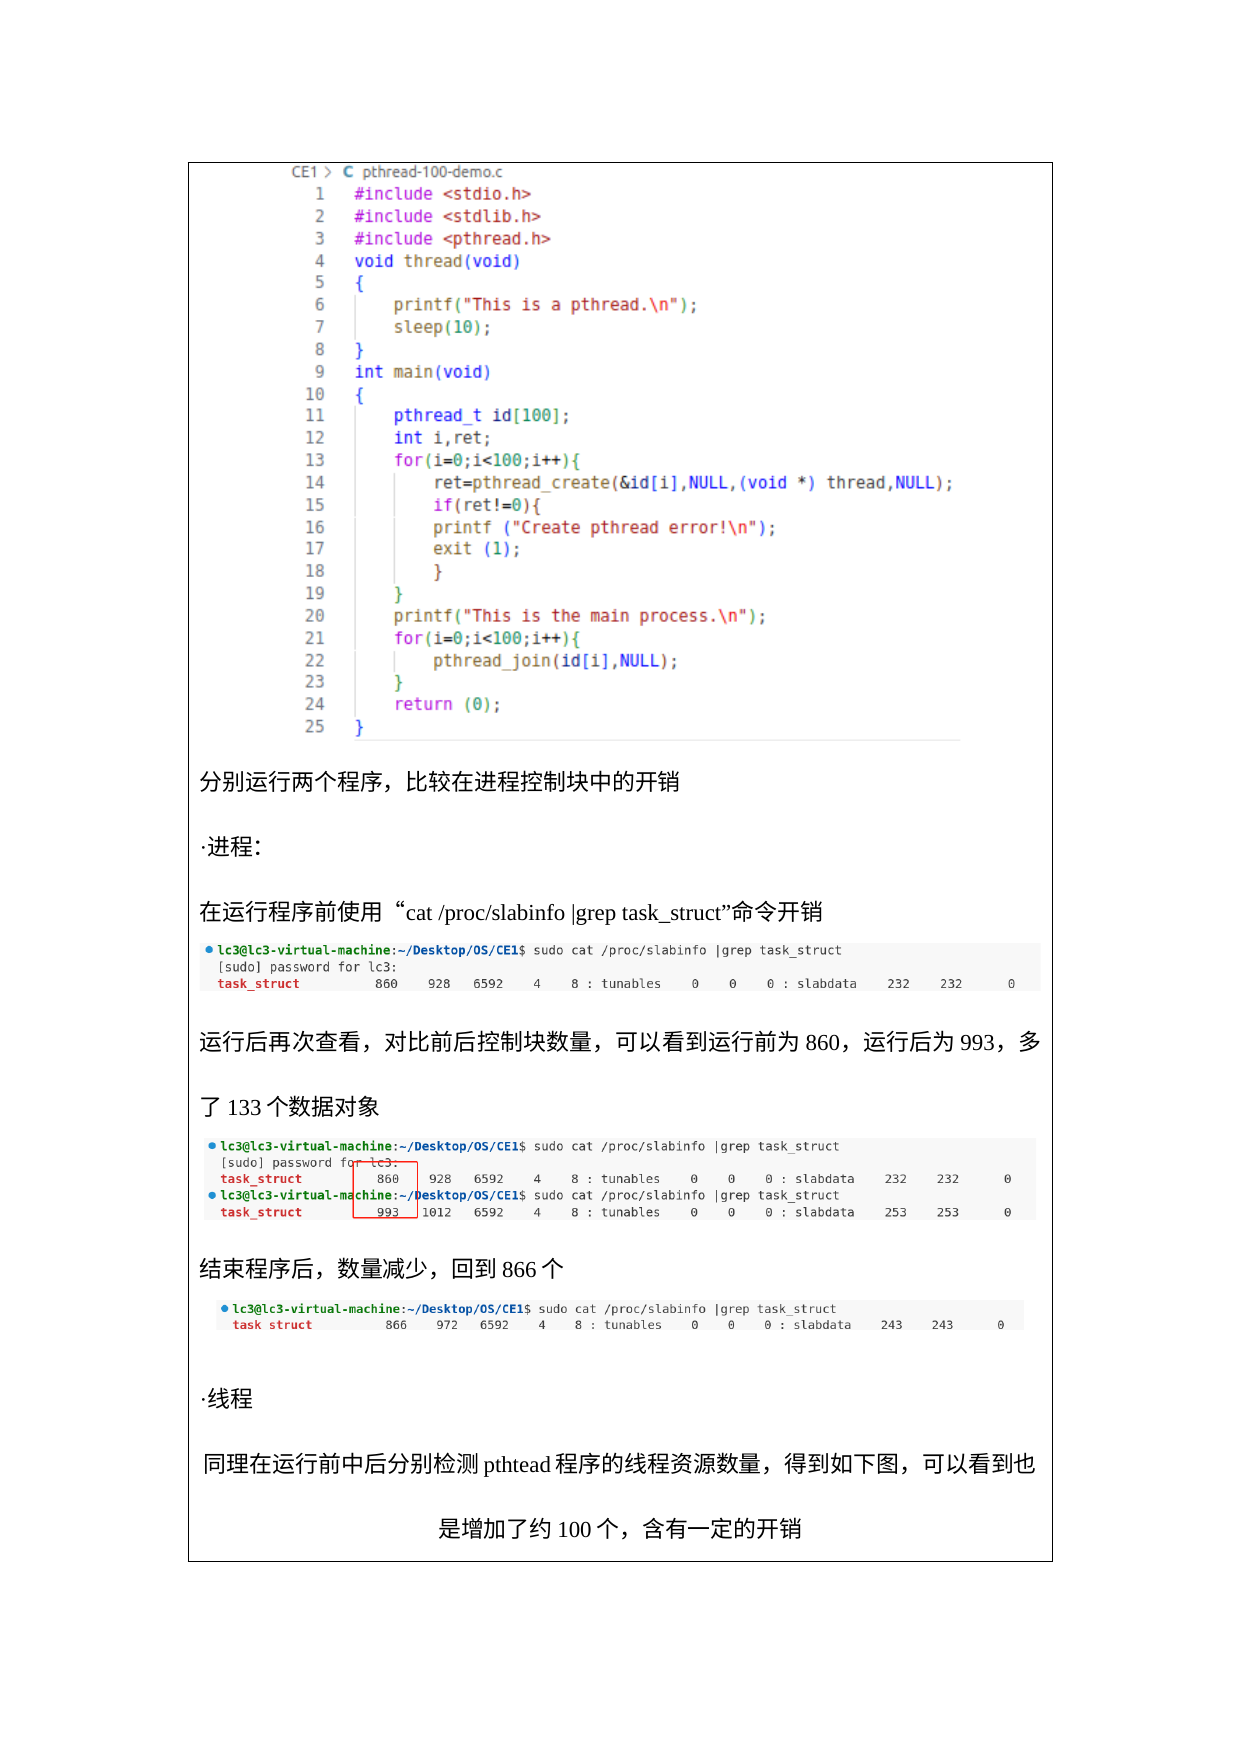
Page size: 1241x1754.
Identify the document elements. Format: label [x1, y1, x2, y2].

picture [216, 1300, 1024, 1330]
picture [279, 163, 961, 741]
picture [204, 1138, 1037, 1220]
picture [199, 943, 1041, 991]
table_header [189, 163, 1052, 1561]
